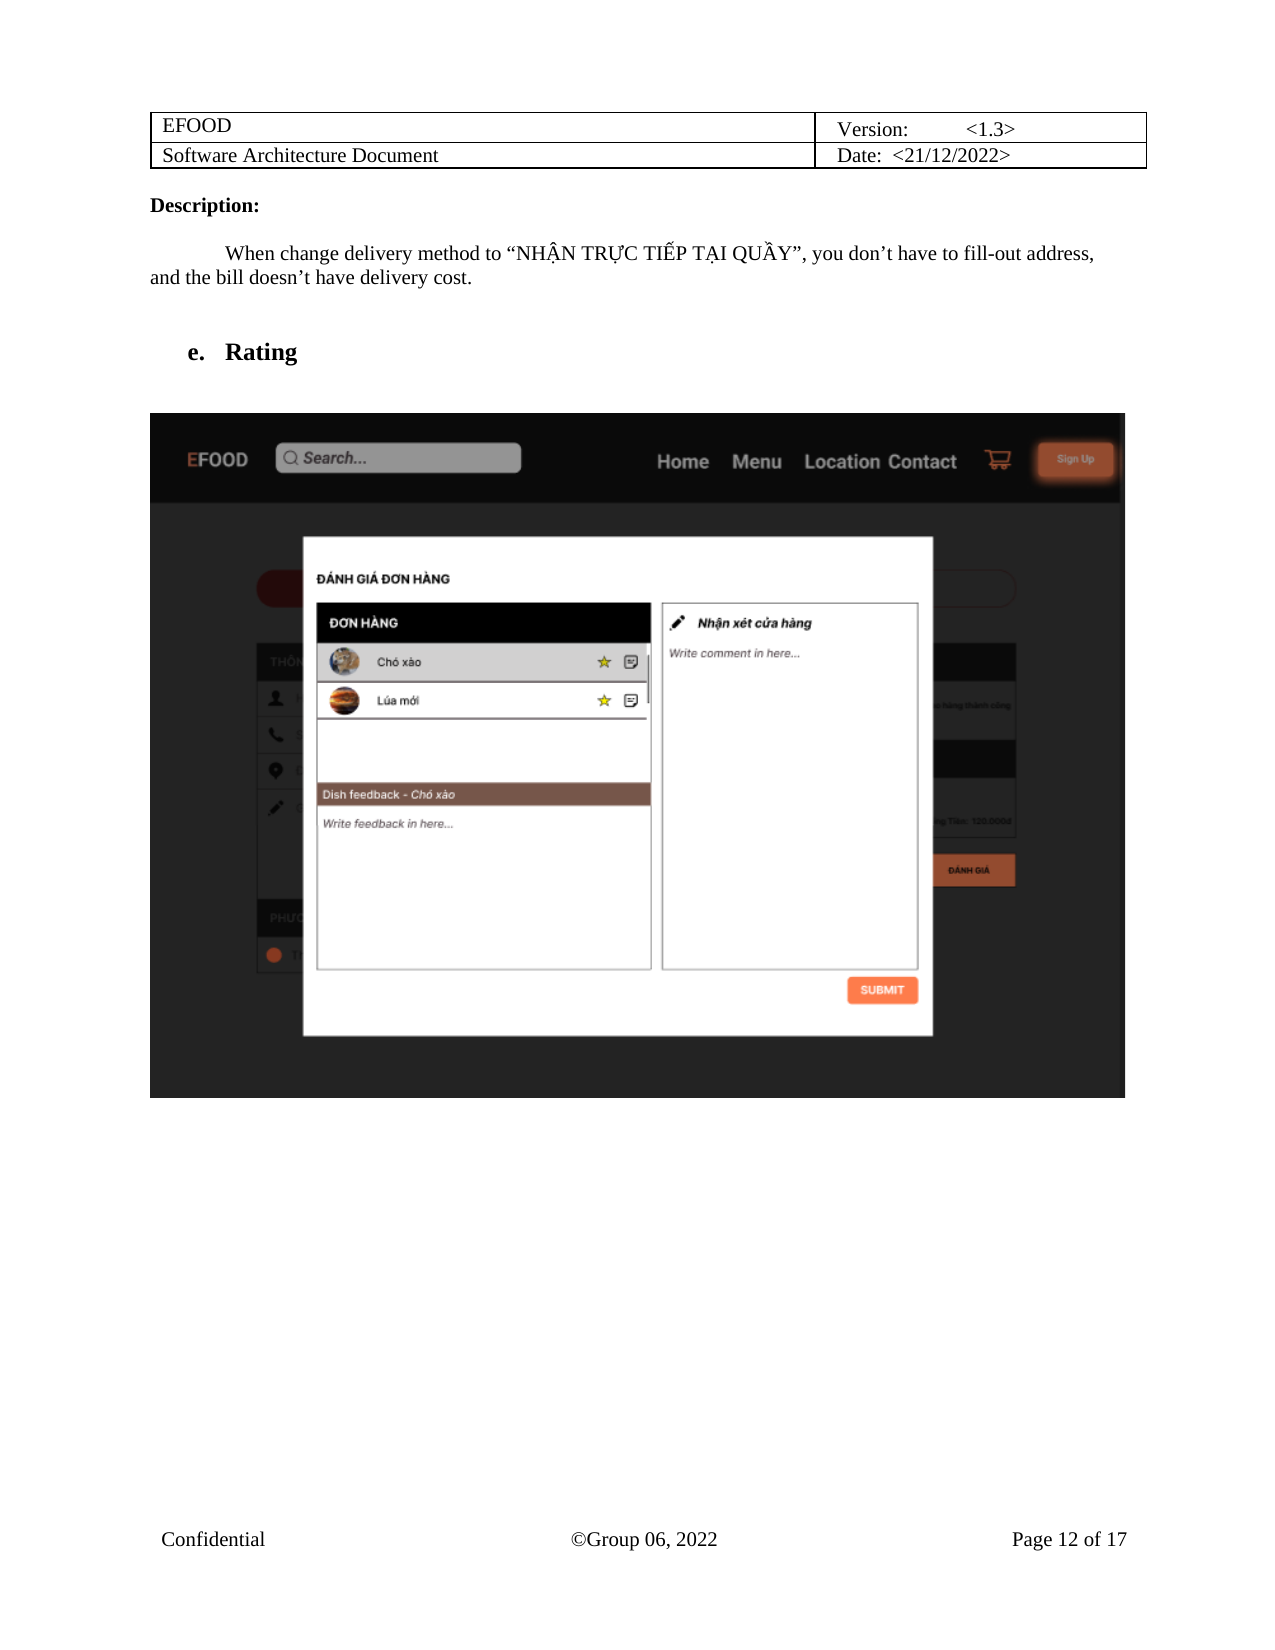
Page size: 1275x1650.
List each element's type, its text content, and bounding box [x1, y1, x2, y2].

text Description: [150, 193, 1125, 217]
picture [150, 413, 1125, 1098]
list Rating [187, 337, 1125, 366]
text When change delivery method to “NHẬN TRỰC TIẾP TẠI QUẦY”, you don’t have to fill-out address, and the bill doesn’t have delivery cost. [150, 241, 1125, 289]
